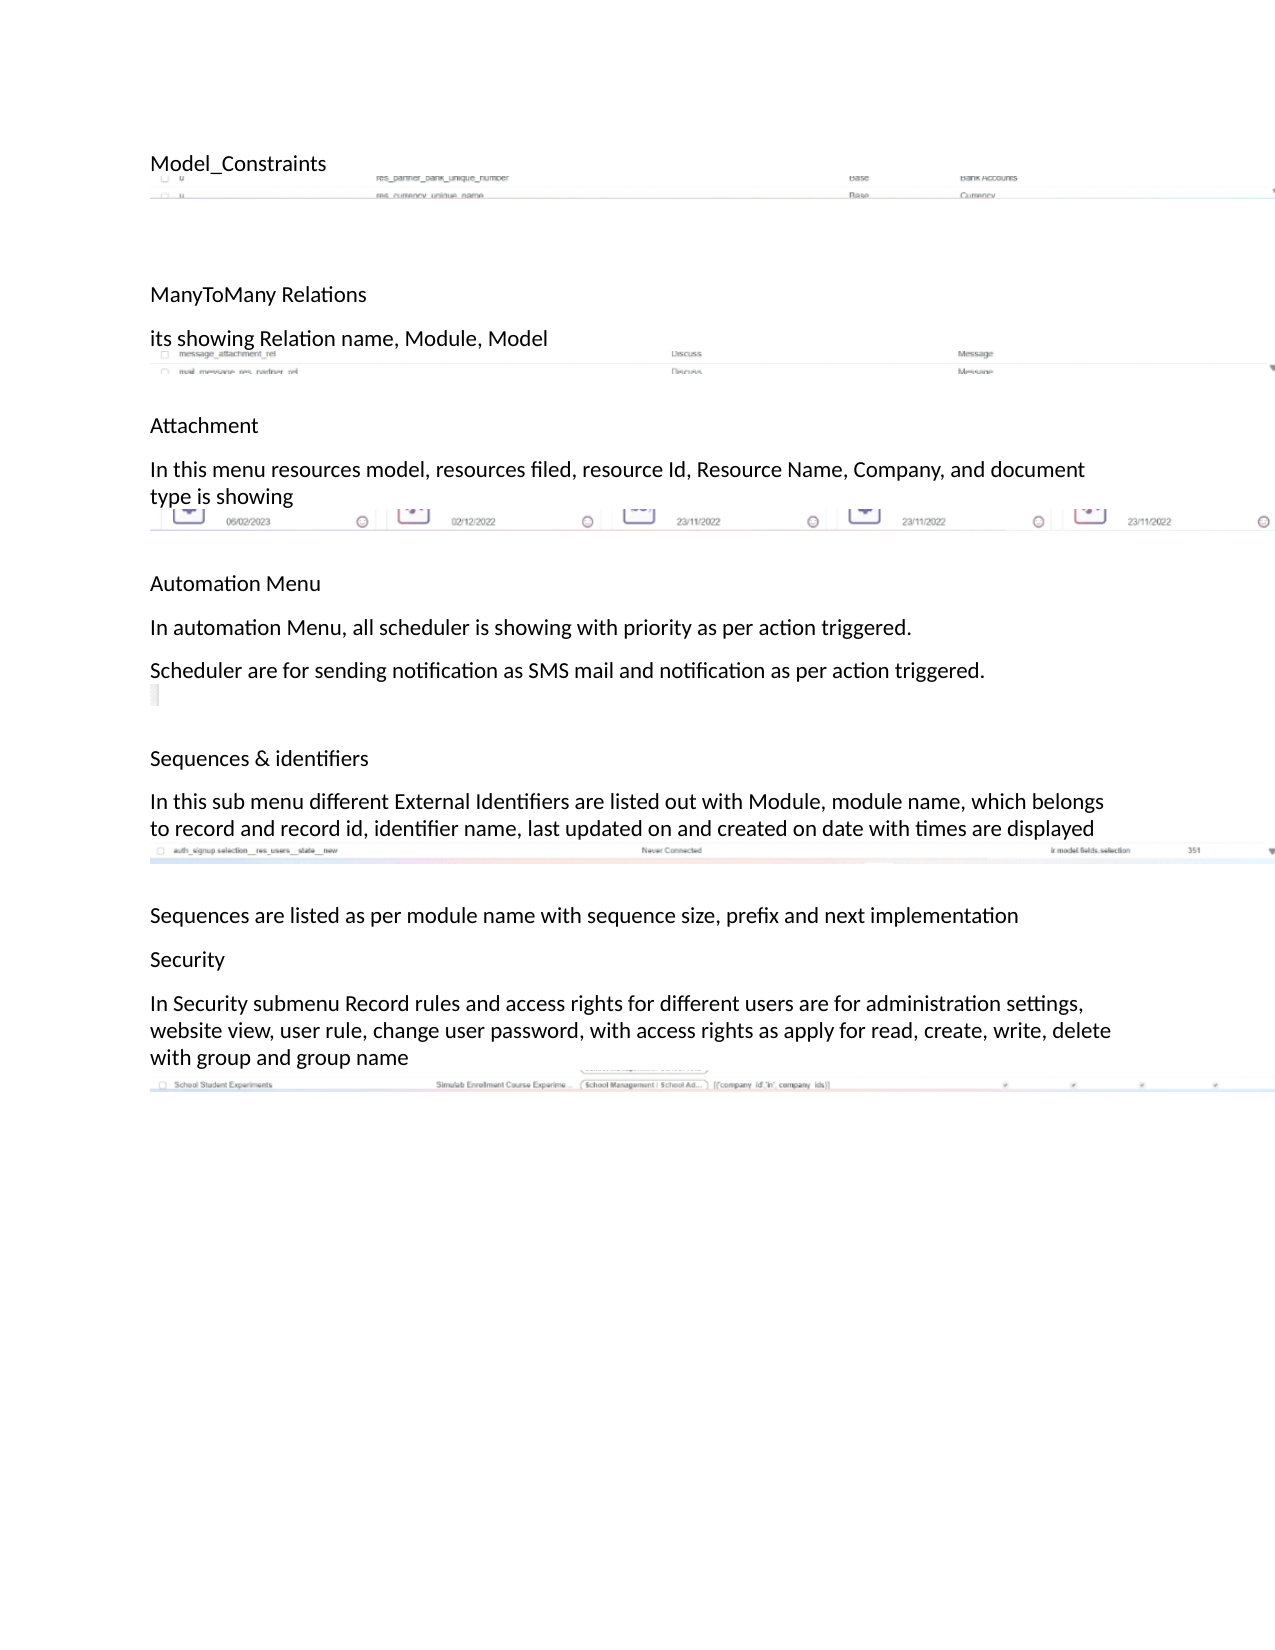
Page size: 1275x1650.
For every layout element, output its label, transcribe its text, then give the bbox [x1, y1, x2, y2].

text In this menu resources model, resources filed, resource Id, Resource Name, Company, and document type is showing [150, 456, 1125, 509]
text Sequences & identifiers [150, 744, 1125, 771]
text Attachment [150, 412, 1125, 439]
text Model_Constraints [150, 150, 1125, 176]
text In automation Menu, all scheduler is showing with priority as per action triggered. [150, 613, 1125, 640]
text In Security submenu Record rules and access rights for different users are for administration settings, website view, user rule, change user password, with access rights as apply for read, create, write, delete with group and group name [150, 989, 1125, 1070]
text ManyToMany Relations [150, 281, 1125, 308]
text Automation Menu [150, 570, 1125, 597]
text its showing Relation name, Module, Model [150, 324, 1125, 351]
text Scheduler are for sending notification as SMS mail and notification as per action triggered. [150, 657, 1125, 684]
text Security [150, 946, 1125, 973]
text Sequences are listed as per module name with sequence size, prefix and next implementation [150, 902, 1125, 929]
text In this sub menu different External Identifiers are listed out with Module, module name, which belongs to record and record id, identifier name, last updated on and created on date with times are displayed [150, 788, 1125, 841]
